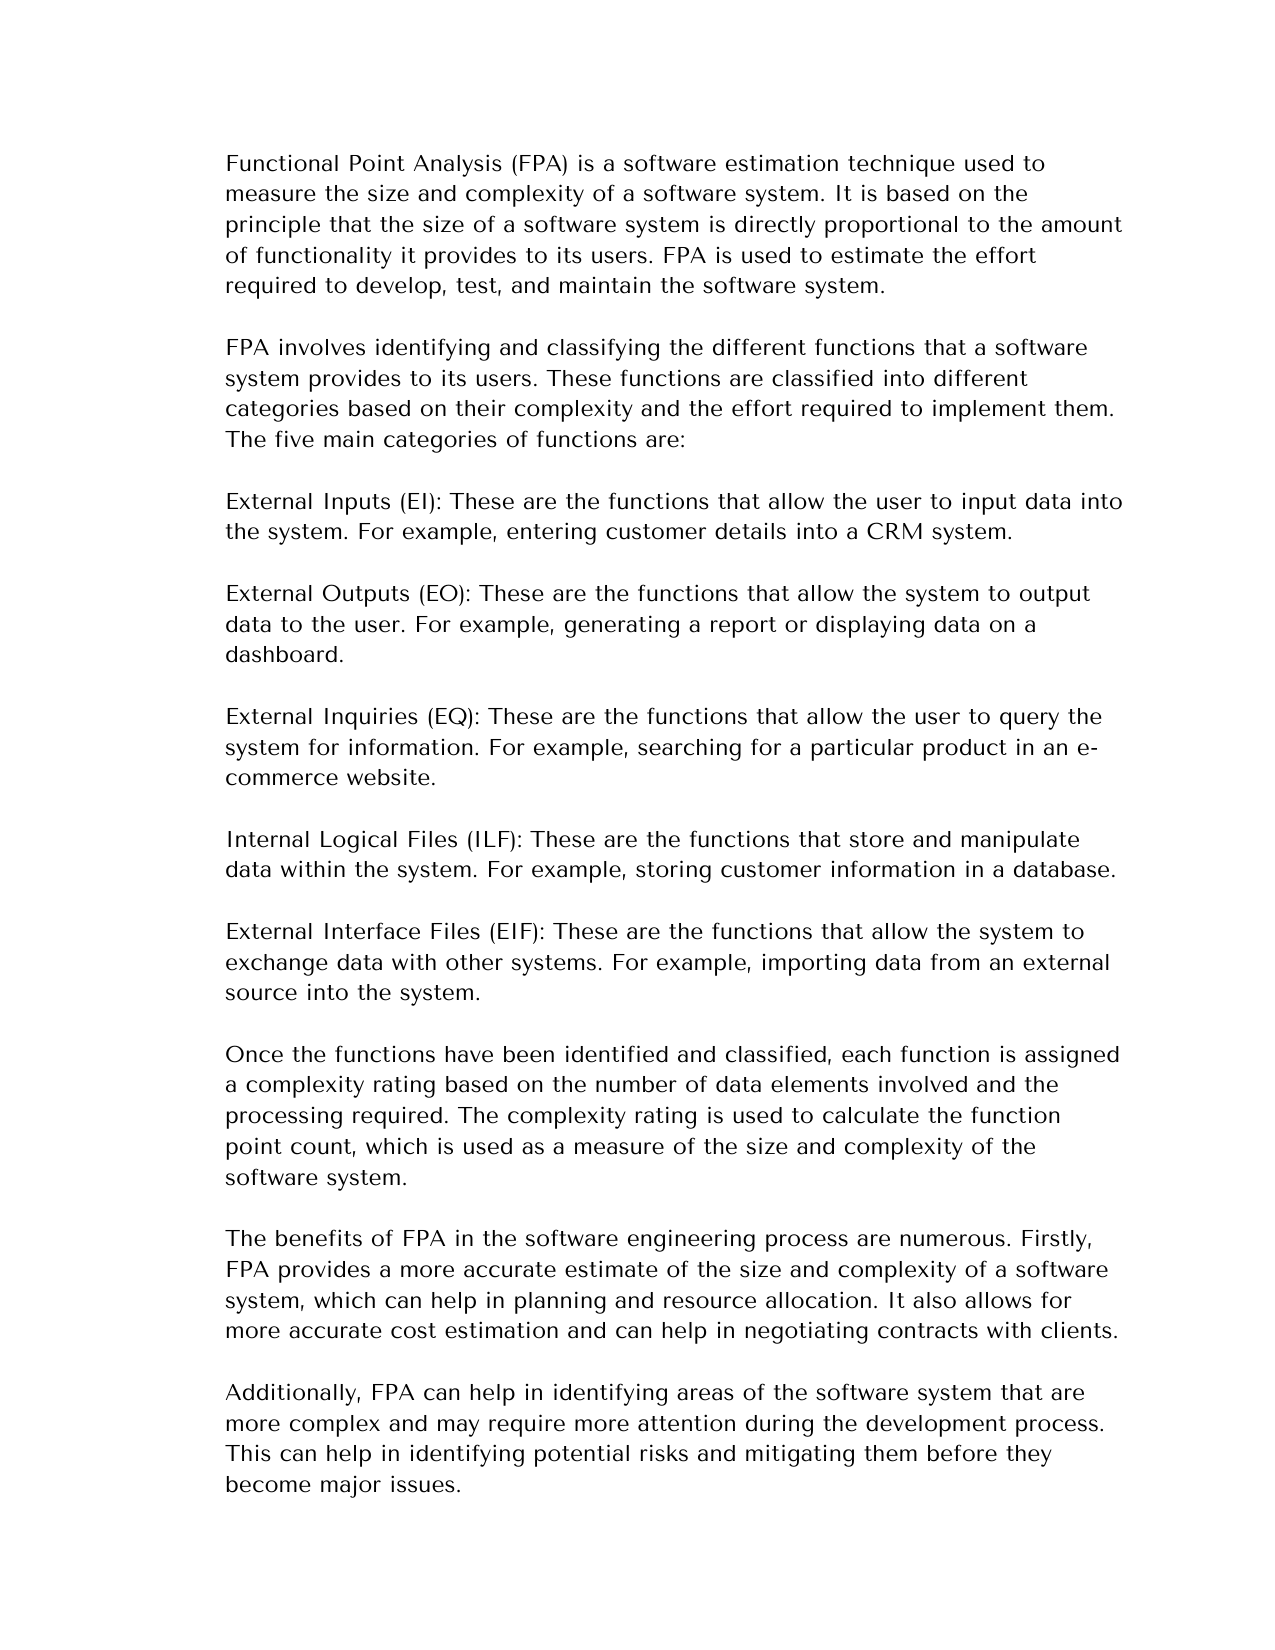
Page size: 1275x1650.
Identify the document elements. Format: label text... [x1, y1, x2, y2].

text FPA involves identifying and classifying the different functions that a software system provides to its users. These functions are classified into different categories based on their complexity and the effort required to implement them. The five main categories of functions are: [225, 334, 1125, 453]
text The benefits of FPA in the software engineering process are numerous. Firstly, FPA provides a more accurate estimate of the size and complexity of a software system, which can help in planning and resource allocation. It also allows for more accurate cost estimation and can help in negotiating contracts with clients. [225, 1226, 1125, 1344]
text External Inquiries (EQ): These are the functions that allow the user to query the system for information. For example, searching for a particular product in an e-commerce website. [225, 703, 1125, 791]
text Functional Point Analysis (FPA) is a software estimation technique used to measure the size and complexity of a software system. It is based on the principle that the size of a software system is directly proportional to the amount of functionality it provides to its users. FPA is used to estimate the effort required to develop, test, and maintain the software system. [225, 150, 1125, 300]
text External Outputs (EO): These are the functions that allow the system to output data to the user. For example, generating a report or displaying data on a dashboard. [225, 580, 1125, 668]
text External Interface Files (EIF): These are the functions that allow the system to exchange data with other systems. For example, importing data from an external source into the system. [225, 918, 1125, 1006]
text Once the functions have been identified and classified, each function is assigned a complexity rating based on the number of data elements involved and the processing required. The complexity rating is used to calculate the function point count, which is used as a measure of the size and complexity of the software system. [225, 1041, 1125, 1191]
text Internal Logical Files (ILF): These are the functions that store and manipulate data within the system. For example, storing customer information in a database. [225, 826, 1125, 883]
text External Inputs (EI): These are the functions that allow the user to input data into the system. For example, entering customer details into a CRM system. [225, 488, 1125, 546]
text Additionally, FPA can help in identifying areas of the software system that are more complex and may require more attention during the development process. This can help in identifying potential risks and mitigating them before they become major issues. [225, 1379, 1125, 1498]
